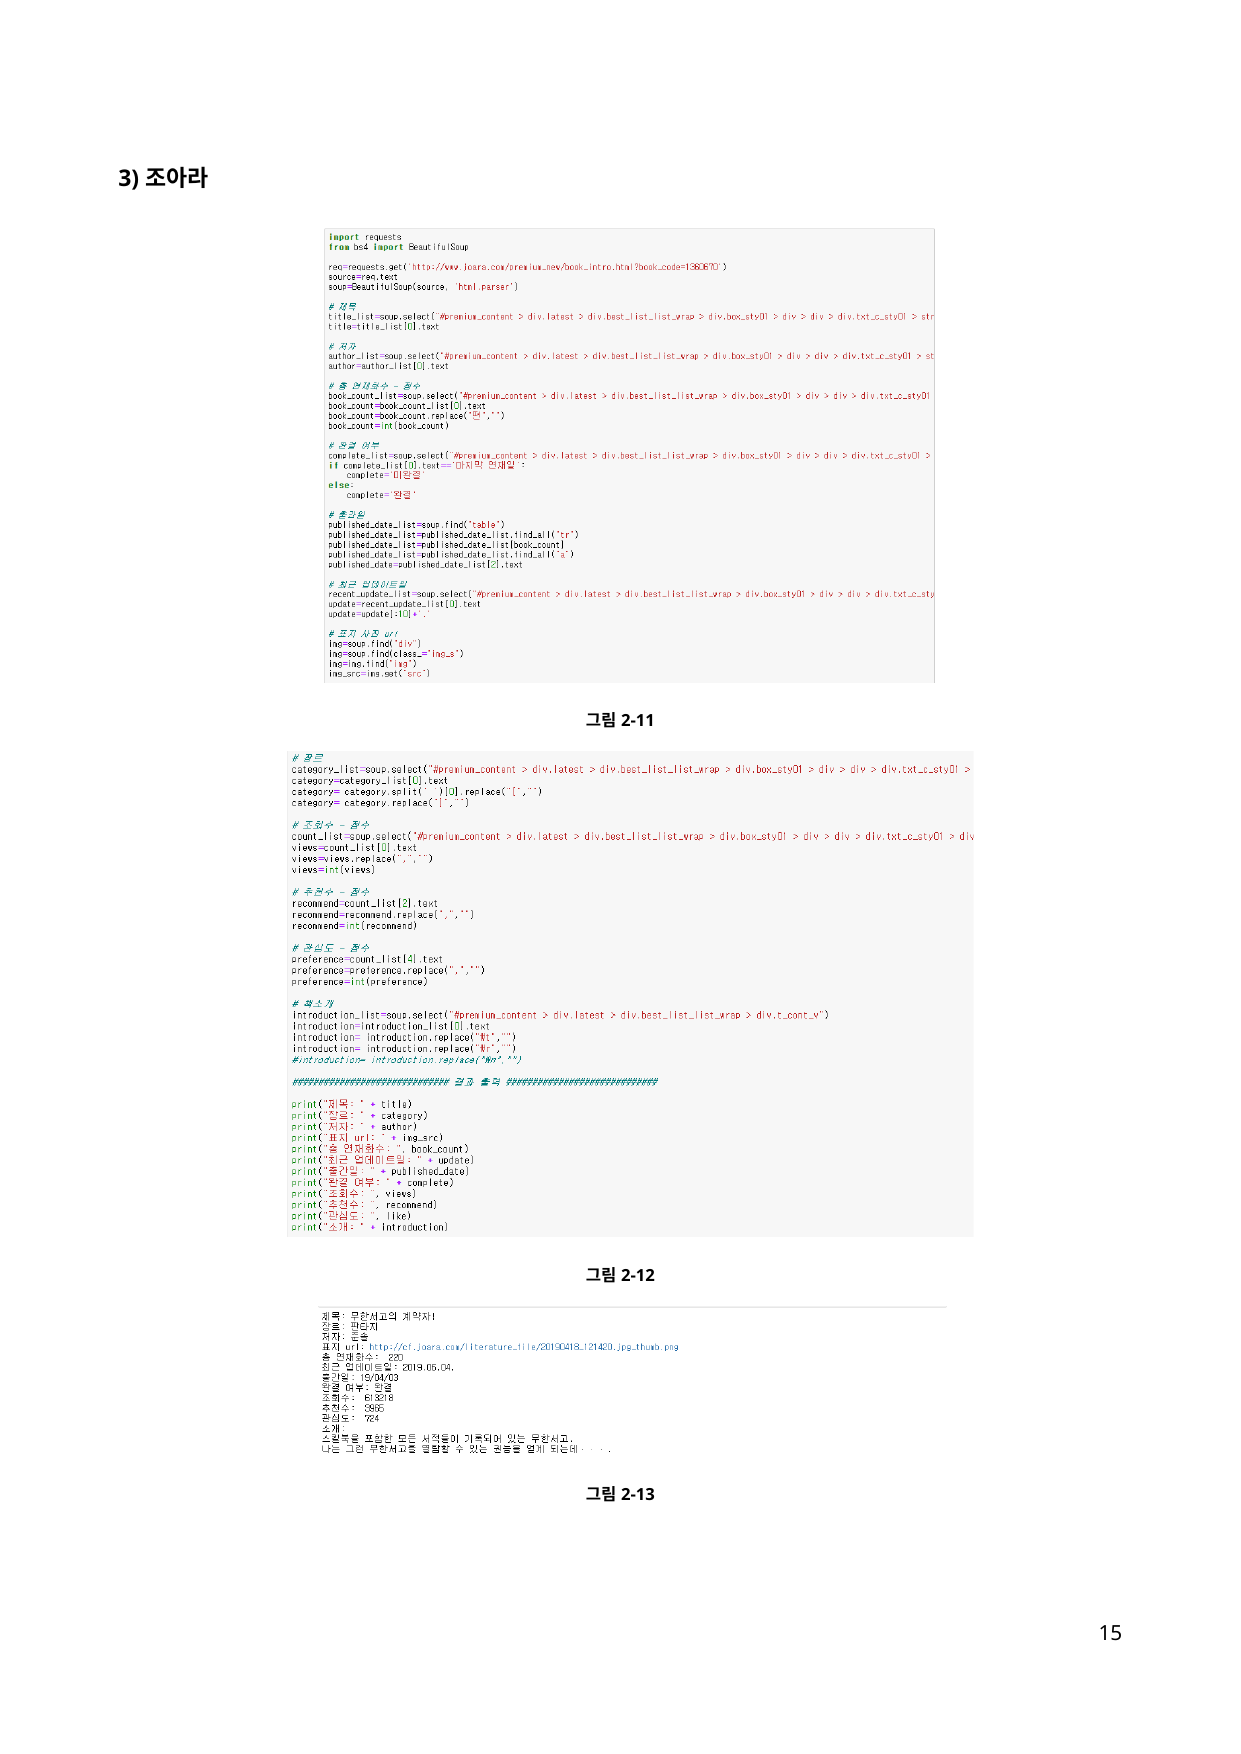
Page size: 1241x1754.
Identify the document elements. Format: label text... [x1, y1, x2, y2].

text 3) 조아라 [118, 159, 1122, 193]
picture [287, 751, 974, 1237]
text 그림 2-13 [118, 1481, 1122, 1505]
picture [324, 226, 937, 683]
text 그림 2-12 [118, 1262, 1122, 1286]
text 그림 2-11 [118, 707, 1122, 732]
picture [313, 1306, 948, 1456]
